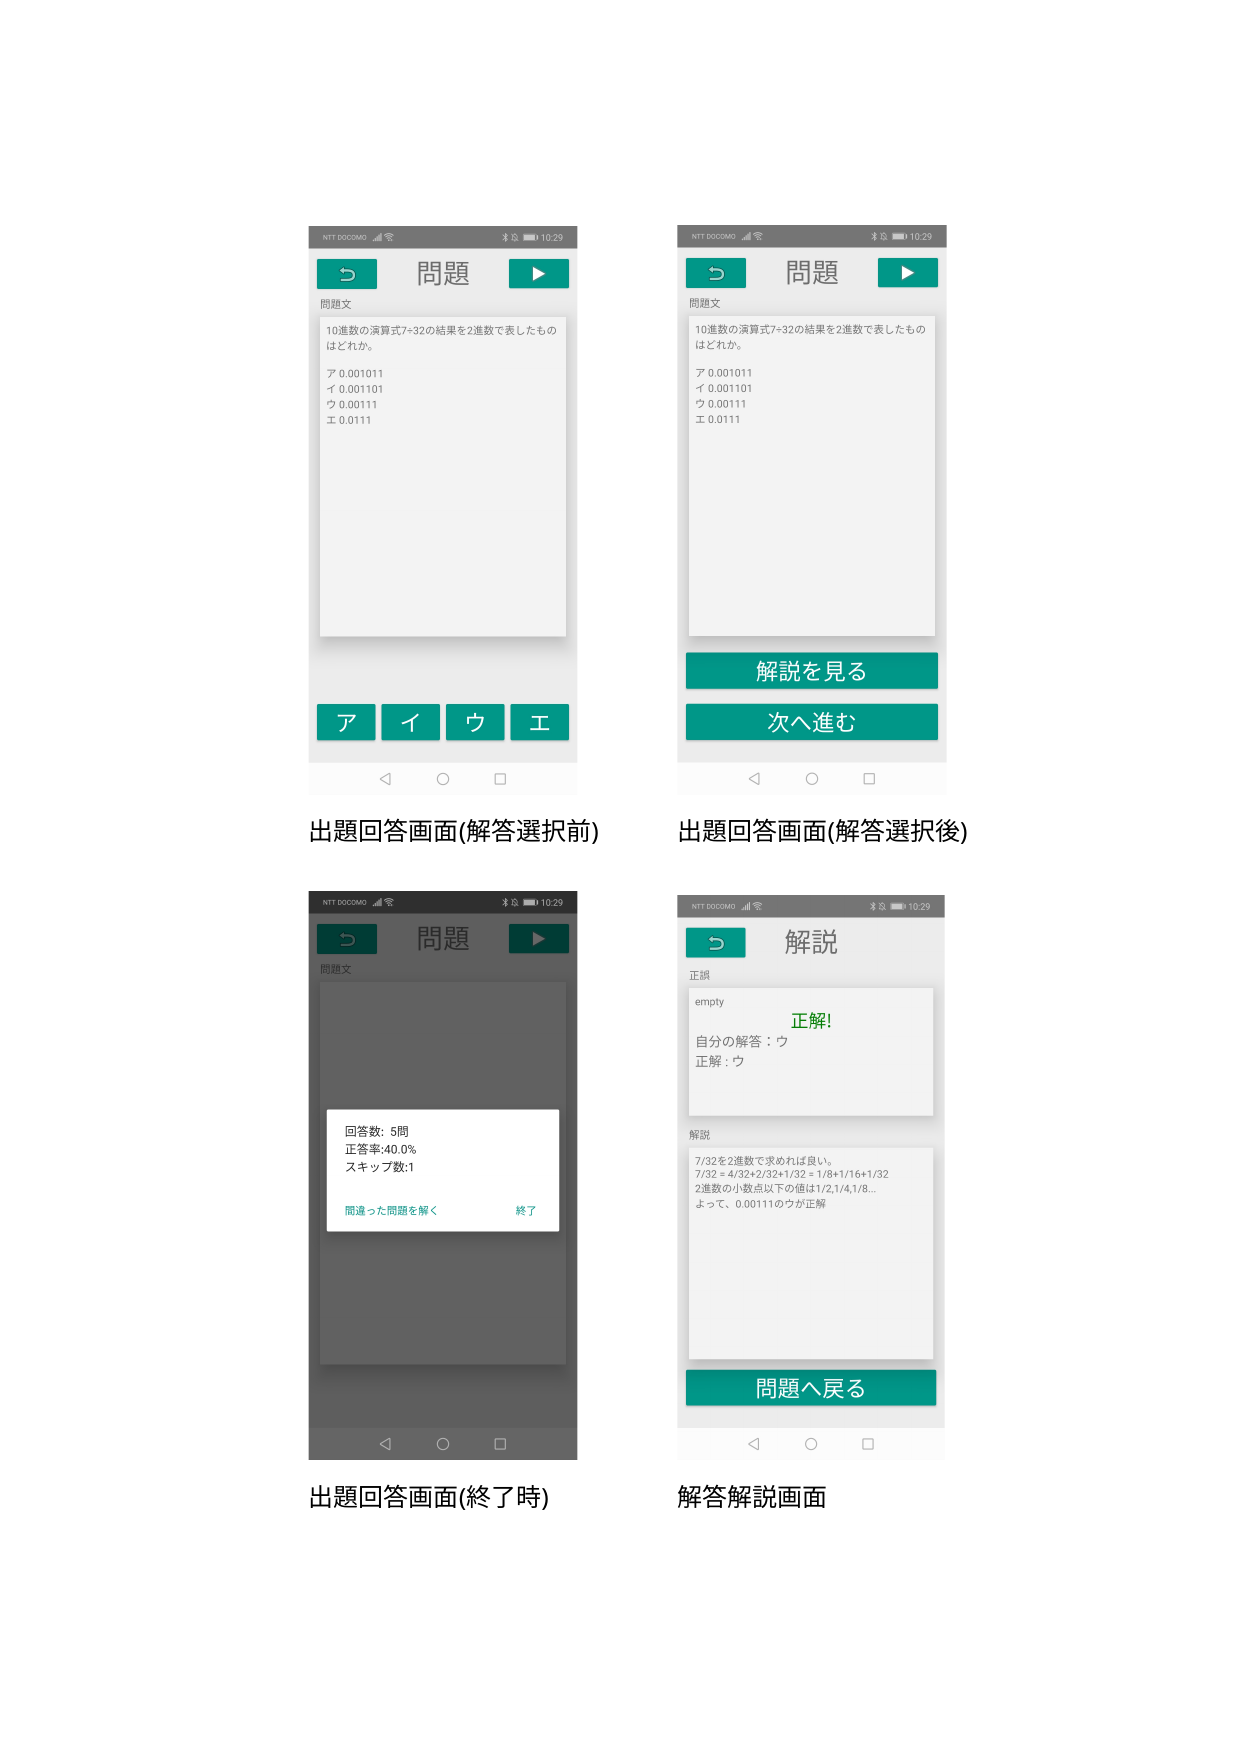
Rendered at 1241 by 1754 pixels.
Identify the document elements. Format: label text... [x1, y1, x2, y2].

picture [677, 225, 947, 795]
list 出題回答画面(終了時) 解答解説画面 [308, 1475, 1063, 1517]
picture [677, 895, 945, 1460]
picture [308, 891, 578, 1460]
picture [308, 226, 578, 795]
list 出題回答画面(解答選択前) 出題回答画面(解答選択後) [308, 808, 1063, 850]
